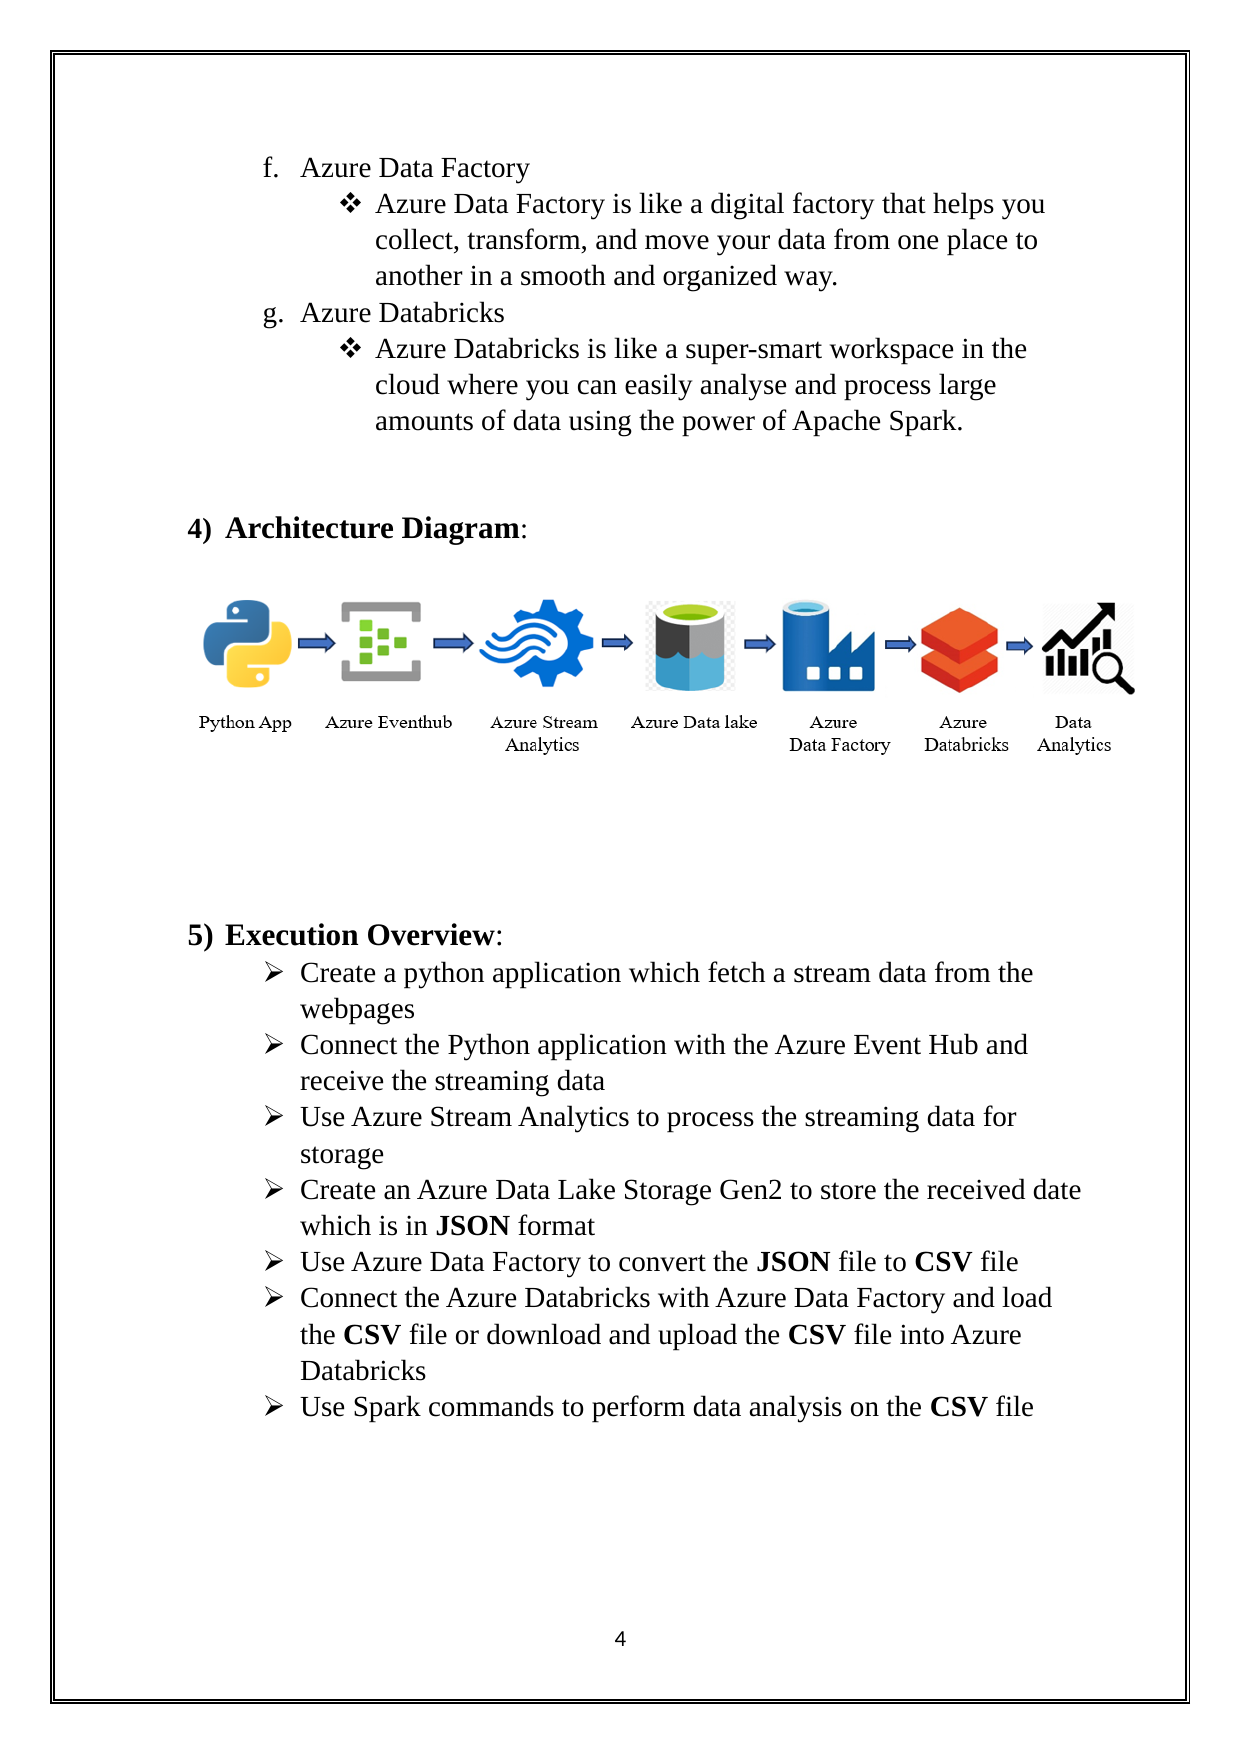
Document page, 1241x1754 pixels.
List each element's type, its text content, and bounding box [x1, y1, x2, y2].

list Azure Data Factory is like a digital factory that helps you collect, transform, and move your data from one place to another in a smooth and organized way. [337, 186, 1090, 292]
list Azure Databricks [262, 295, 1090, 328]
list Create an Azure Data Lake Storage Gen2 to store the received date which is in JSON format [262, 1172, 1090, 1242]
list Create a python application which fetch a stream data from the webpages [262, 955, 1090, 1024]
list Connect the Azure Databricks with Azure Data Factory and load the CSV file or download and upload the CSV file into Azure Databricks [262, 1281, 1090, 1387]
list Connect the Python application with the Azure Event Hub and receive the streaming data [262, 1027, 1090, 1097]
list Use Azure Data Factory to convert the JSON file to CSV file [262, 1244, 1090, 1278]
list Architecture Diagram: [187, 509, 1090, 545]
list Use Azure Stream Analytics to process the streaming data for storage [262, 1099, 1090, 1169]
picture [196, 573, 1138, 764]
list Execution Overview: [187, 916, 1090, 952]
list Use Spark commands to perform data analysis on the CSV file [262, 1389, 1090, 1423]
list Azure Data Factory [262, 150, 1090, 183]
list Azure Databricks is like a super-smart workspace in the cloud where you can easily analyse and process large amounts of data using the power of Apache Spark. [337, 331, 1090, 437]
